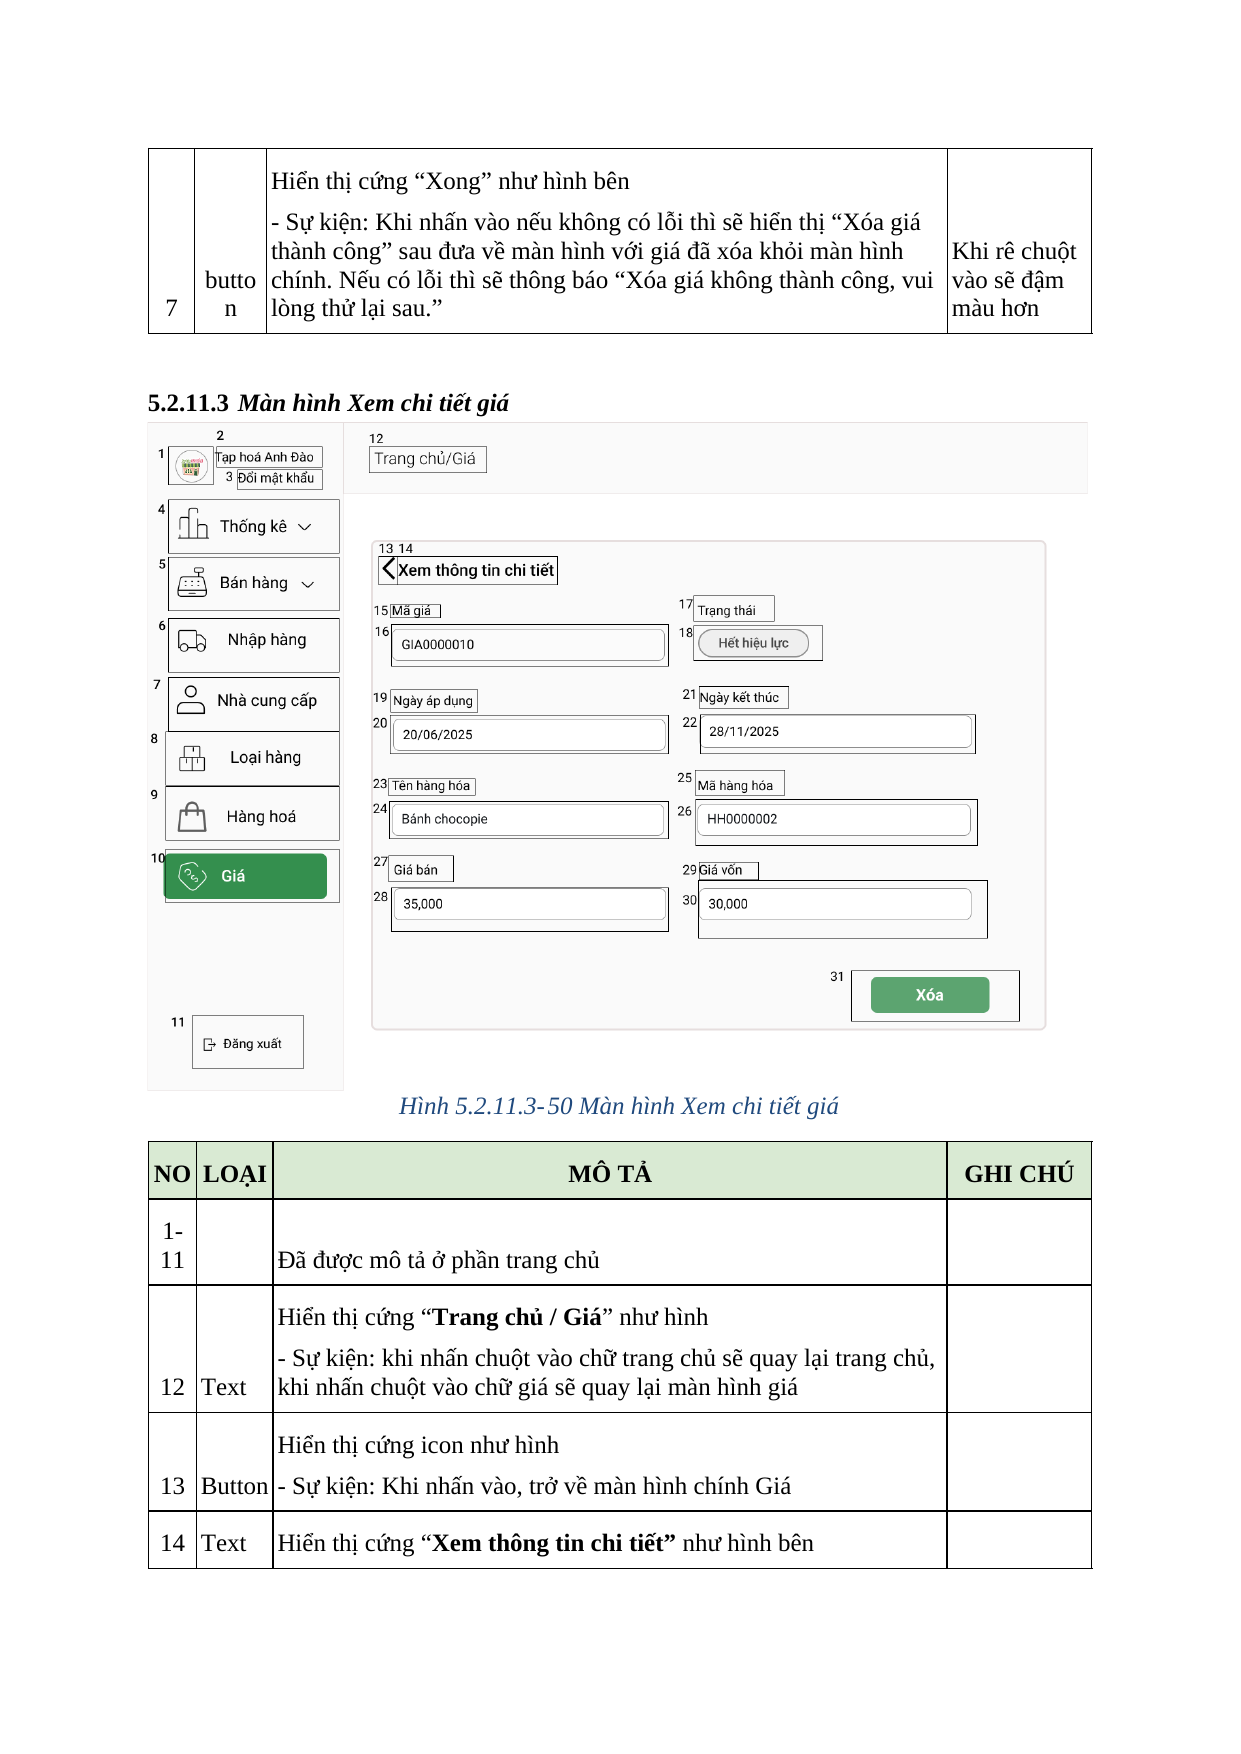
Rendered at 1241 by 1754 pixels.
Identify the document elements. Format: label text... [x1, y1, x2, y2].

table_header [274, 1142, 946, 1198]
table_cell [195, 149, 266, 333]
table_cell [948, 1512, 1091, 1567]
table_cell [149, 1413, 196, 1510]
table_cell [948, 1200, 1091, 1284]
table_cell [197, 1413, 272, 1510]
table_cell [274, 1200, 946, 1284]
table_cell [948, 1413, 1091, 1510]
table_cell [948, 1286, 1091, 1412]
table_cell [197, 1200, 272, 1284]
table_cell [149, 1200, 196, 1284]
subtitle Màn hình Xem chi tiết giá [148, 388, 1092, 417]
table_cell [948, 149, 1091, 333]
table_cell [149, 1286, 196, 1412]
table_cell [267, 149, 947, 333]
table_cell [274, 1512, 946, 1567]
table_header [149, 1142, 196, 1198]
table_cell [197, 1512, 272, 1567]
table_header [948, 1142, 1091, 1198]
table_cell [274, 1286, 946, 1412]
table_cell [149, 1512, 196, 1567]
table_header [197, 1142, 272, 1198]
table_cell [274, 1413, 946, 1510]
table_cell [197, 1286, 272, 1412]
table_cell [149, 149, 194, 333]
picture [147, 422, 1088, 1091]
